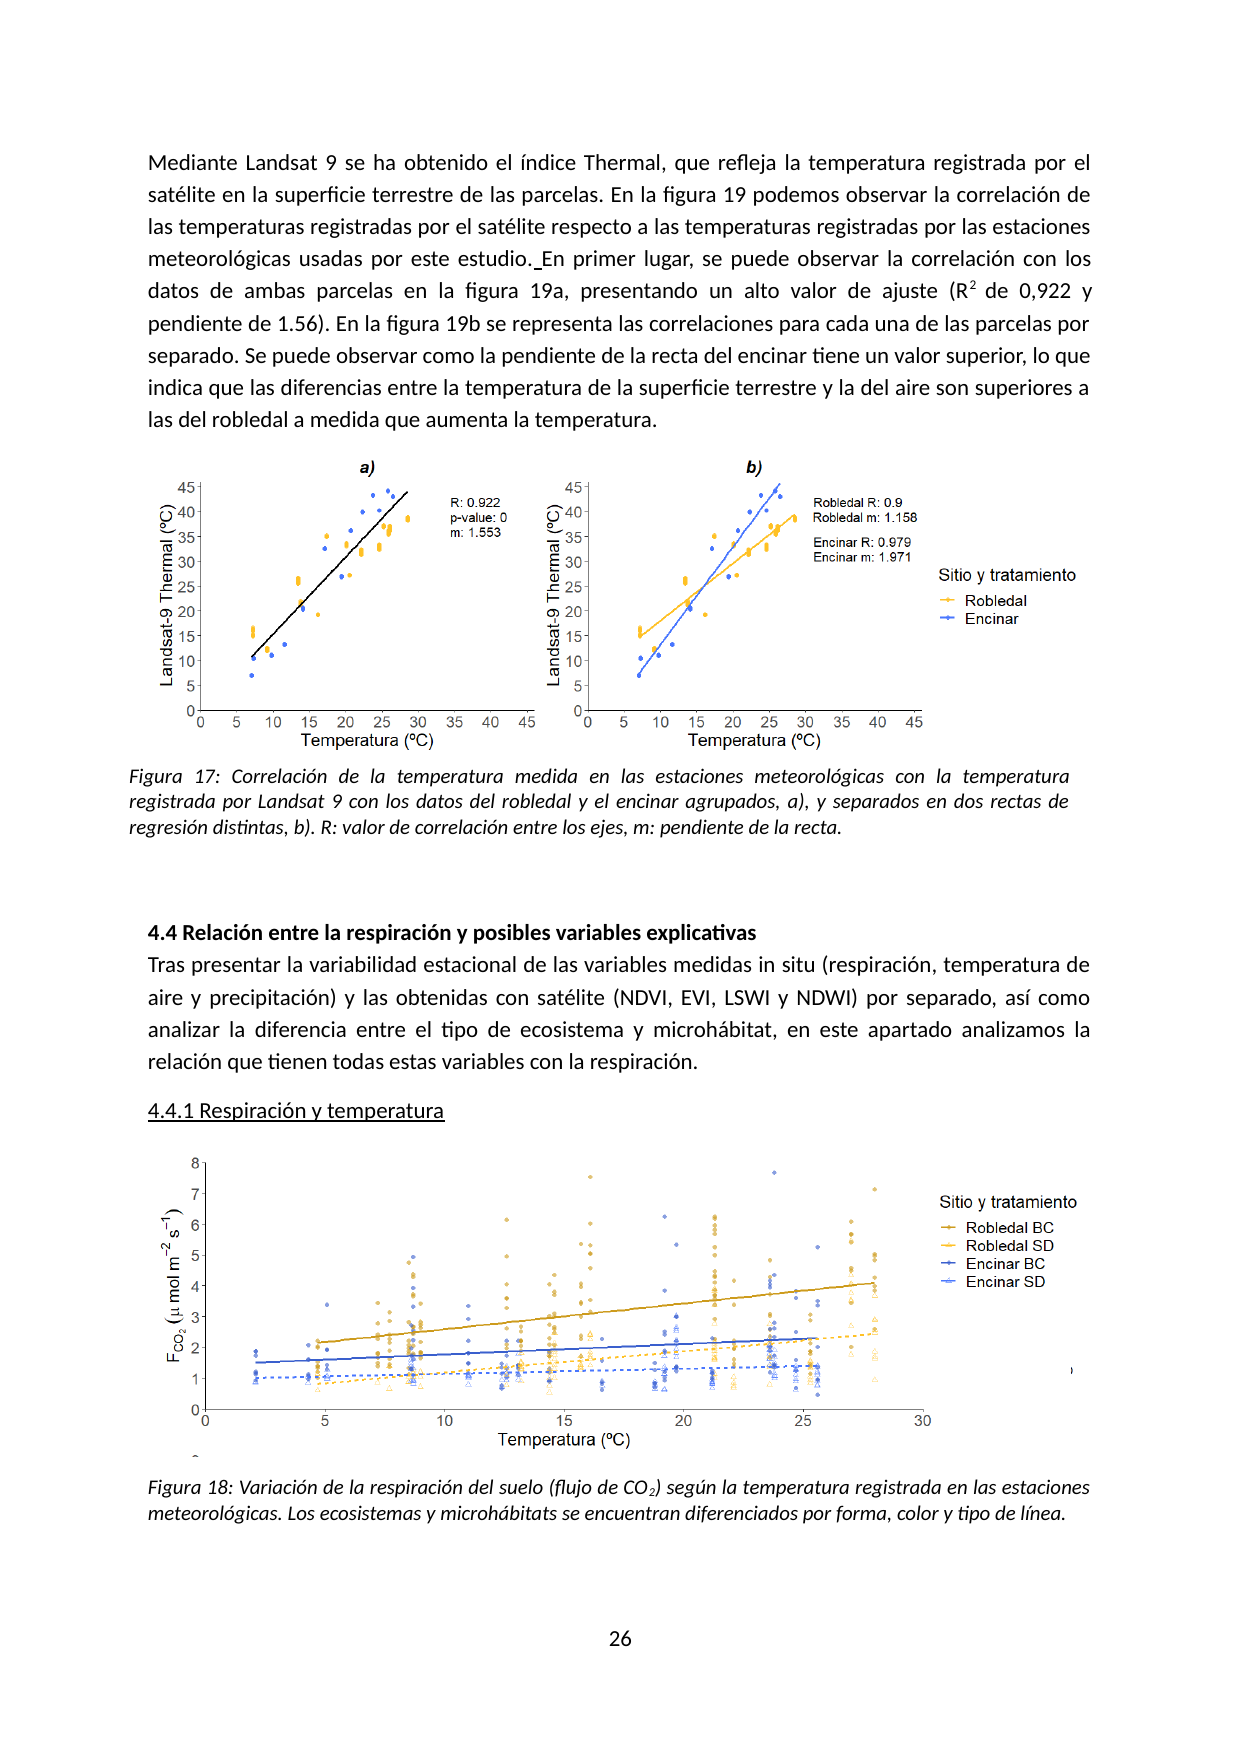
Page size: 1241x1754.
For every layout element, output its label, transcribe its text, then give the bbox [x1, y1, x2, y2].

text 4.4.1 Respiración y temperatura [148, 1096, 1092, 1124]
text Tras presentar la variabilidad estacional de las variables medidas in situ (respiración, temperatura de aire y precipitación) y las obtenidas con satélite (NDVI, EVI, LSWI y NDWI) por separado, así como analizar la diferencia entre el tipo de ecosistema y microhábitat, en este apartado analizamos la relación que tienen todas estas variables con la respiración. [148, 951, 1092, 1075]
picture [148, 1151, 1093, 1457]
subtitle 4.4 Relación entre la respiración y posibles variables explicativas [148, 918, 1092, 946]
text Mediante Landsat 9 se ha obtenido el índice Thermal, que refleja la temperatura registrada por el satélite en la superficie terrestre de las parcelas. En la figura 19 podemos observar la correlación de las temperaturas registradas por el satélite respecto a las temperaturas registradas por las estaciones meteorológicas usadas por este estudio. En primer lugar, se puede observar la correlación con los datos de ambas parcelas en la figura 19a, presentando un alto valor de ajuste (R2 de 0,922 y pendiente de 1.56). En la figura 19b se representa las correlaciones para cada una de las parcelas por separado. Se puede observar como la pendiente de la recta del encinar tiene un valor superior, lo que indica que las diferencias entre la temperatura de la superficie terrestre y la del aire son superiores a las del robledal a medida que aumenta la temperatura. [148, 148, 1092, 433]
picture [147, 449, 1093, 750]
